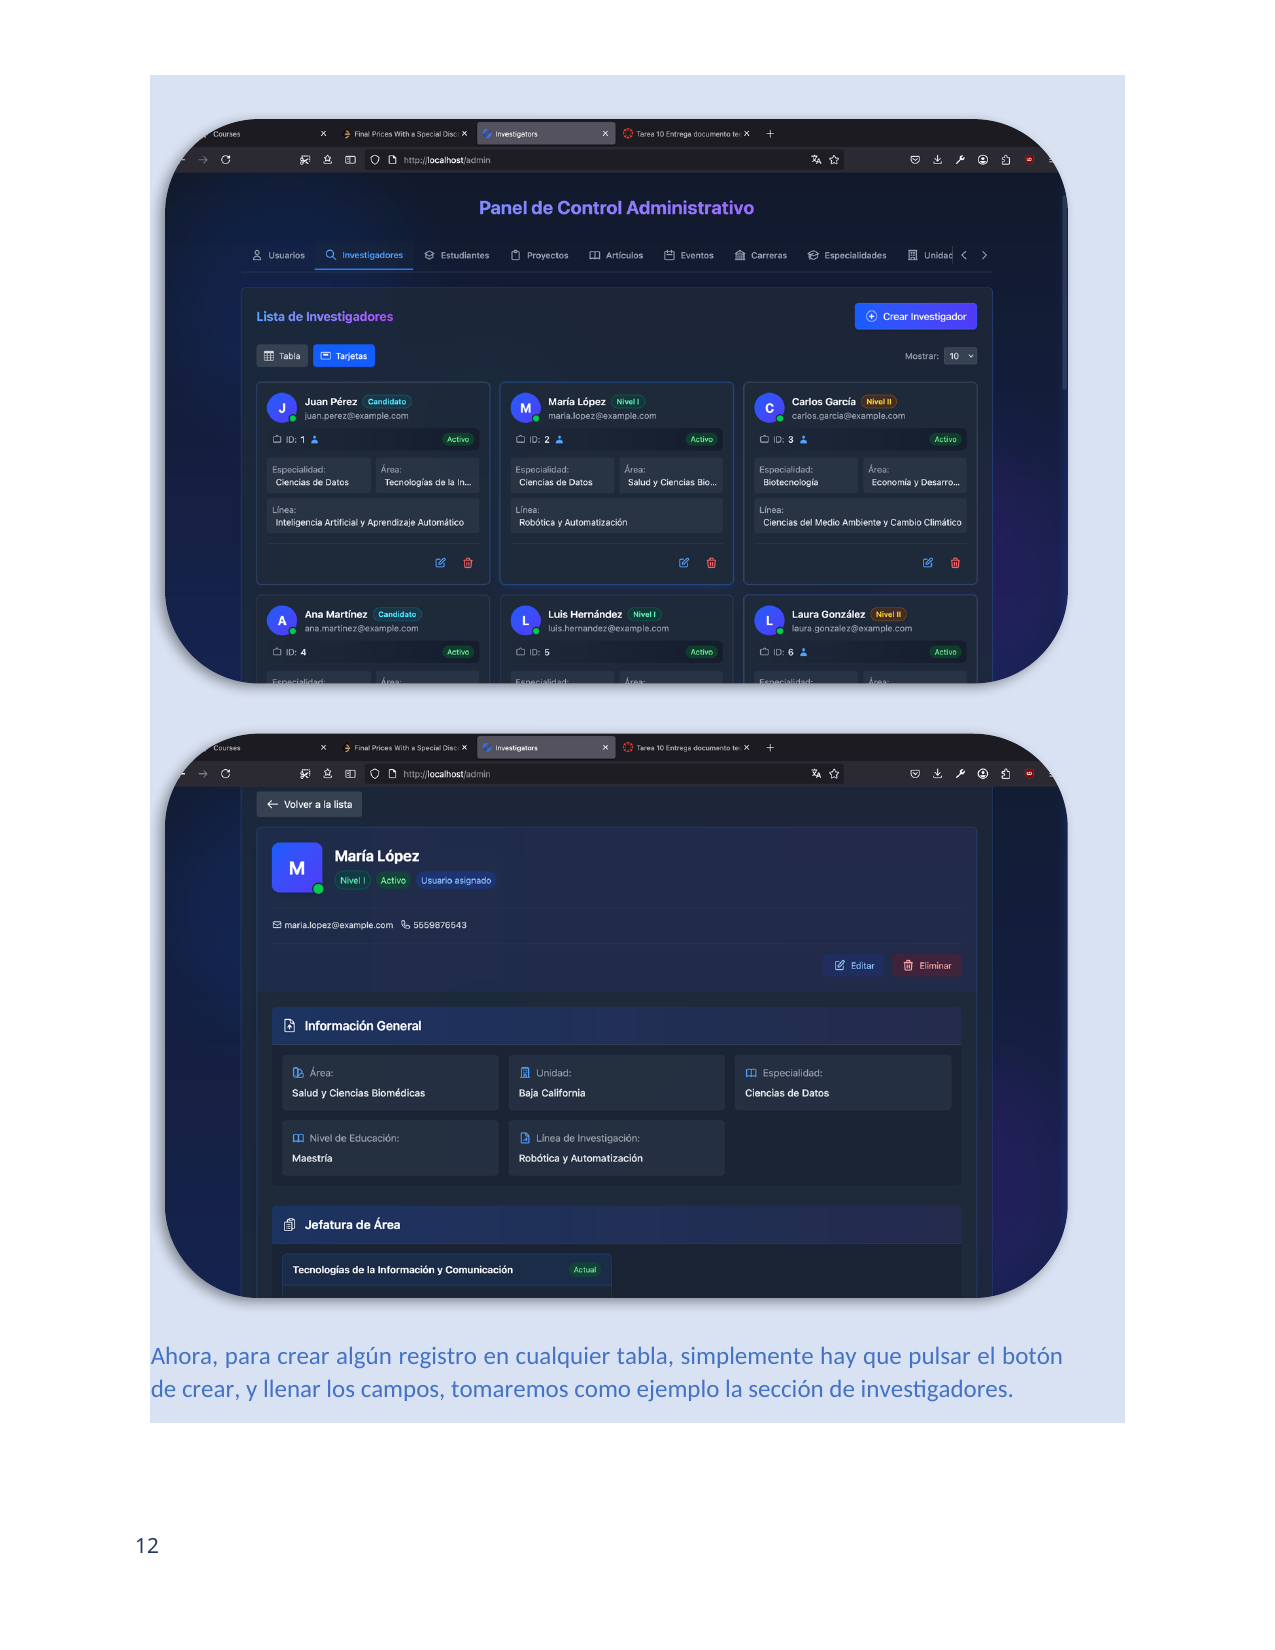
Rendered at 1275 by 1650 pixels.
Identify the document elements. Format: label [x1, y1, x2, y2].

table_header [151, 75, 1125, 1423]
picture [165, 119, 1068, 684]
picture [165, 733, 1068, 1298]
